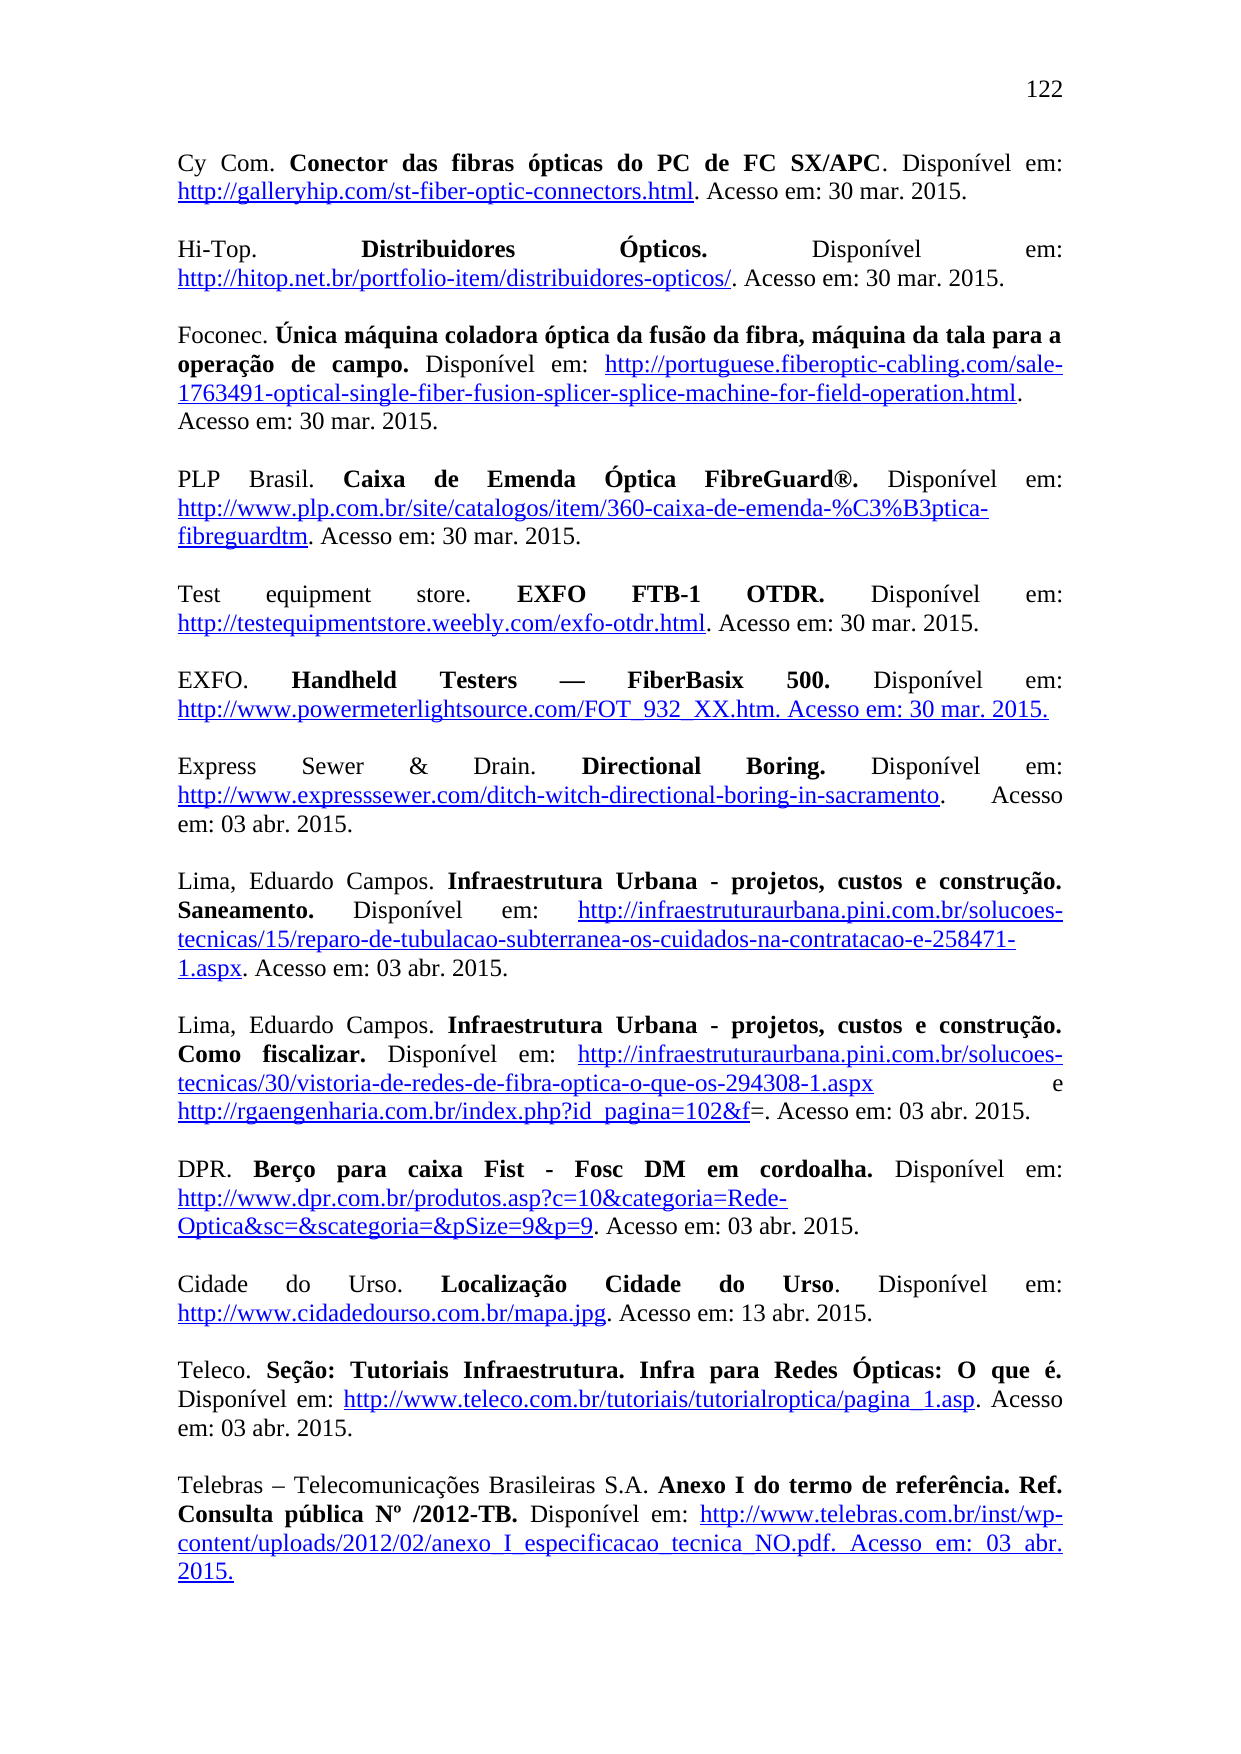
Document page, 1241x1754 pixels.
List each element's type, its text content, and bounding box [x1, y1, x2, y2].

text Express Sewer & Drain. Directional Boring. Disponível em: http://www.expresssewer.com/ditch-witch-directional-boring-in-sacramento. Acesso em: 03 abr. 2015. [177, 751, 1063, 838]
text Cy Com. Conector das fibras ópticas do PC de FC SX/APC. Disponível em: http://galleryhip.com/st-fiber-optic-connectors.html. Acesso em: 30 mar. 2015. [177, 148, 1063, 205]
text Foconec. Única máquina coladora óptica da fusão da fibra, máquina da tala para a operação de campo. Disponível em: http://portuguese.fiberoptic-cabling.com/sale-1763491-optical-single-fiber-fusion-splicer-splice-machine-for-field-operation.html. Acesso em: 30 mar. 2015. [177, 320, 1063, 435]
text Telebras – Telecomunicações Brasileiras S.A. Anexo I do termo de referência. Ref. Consulta pública Nº /2012-TB. Disponível em: http://www.telebras.com.br/inst/wp-content/uploads/2012/02/anexo_I_especificacao_tecnica_NO.pdf. Acesso em: 03 abr. 2015. [177, 1470, 1063, 1553]
text Lima, Eduardo Campos. Infraestrutura Urbana - projetos, custos e construção. Como fiscalizar. Disponível em: http://infraestruturaurbana.pini.com.br/solucoes-tecnicas/30/vistoria-de-redes-de-fibra-optica-o-que-os-294308-1.aspx e http://rgaengenharia.com.br/index.php?id_pagina=102&f=. Acesso em: 03 abr. 2015. [177, 1010, 1063, 1125]
text Hi-Top. Distribuidores Ópticos. Disponível em: http://hitop.net.br/portfolio-item/distribuidores-opticos/. Acesso em: 30 mar. 2015. [177, 234, 1063, 291]
text Teleco. Seção: Tutoriais Infraestrutura. Infra para Redes Ópticas: O que é. Disponível em: http://www.teleco.com.br/tutoriais/tutorialroptica/pagina_1.asp. Acesso em: 03 abr. 2015. [177, 1355, 1063, 1441]
text Lima, Eduardo Campos. Infraestrutura Urbana - projetos, custos e construção. Saneamento. Disponível em: http://infraestruturaurbana.pini.com.br/solucoes-tecnicas/15/reparo-de-tubulacao-subterranea-os-cuidados-na-contratacao-e-258471-1.aspx. Acesso em: 03 abr. 2015. [177, 866, 1063, 981]
text PLP Brasil. Caixa de Emenda Óptica FibreGuard®. Disponível em: http://www.plp.com.br/site/catalogos/item/360-caixa-de-emenda-%C3%B3ptica-fibreguardtm. Acesso em: 30 mar. 2015. [177, 464, 1063, 550]
text Cidade do Urso. Localização Cidade do Urso. Disponível em: http://www.cidadedourso.com.br/mapa.jpg. Acesso em: 13 abr. 2015. [177, 1269, 1063, 1326]
text DPR. Berço para caixa Fist - Fosc DM em cordoalha. Disponível em: http://www.dpr.com.br/produtos.asp?c=10&categoria=Rede-Optica&sc=&scategoria=&pSize=9&p=9. Acesso em: 03 abr. 2015. [177, 1154, 1063, 1240]
text Telebras – Telecomunicações Brasileiras S.A. Anexo I do termo de referência. Ref. Consulta pública Nº /2012-TB. Disponível em: http://www.telebras.com.br/inst/wp-content/uploads/2012/02/anexo_I_especificacao_tecnica_NO.pdf. Acesso em: 03 abr. 2015. [177, 1554, 1063, 1585]
text EXFO. Handheld Testers — FiberBasix 500. Disponível em: http://www.powermeterlightsource.com/FOT_932_XX.htm. Acesso em: 30 mar. 2015. [177, 665, 1063, 723]
text Test equipment store. EXFO FTB-1 OTDR. Disponível em: http://testequipmentstore.weebly.com/exfo-otdr.html. Acesso em: 30 mar. 2015. [177, 579, 1063, 636]
